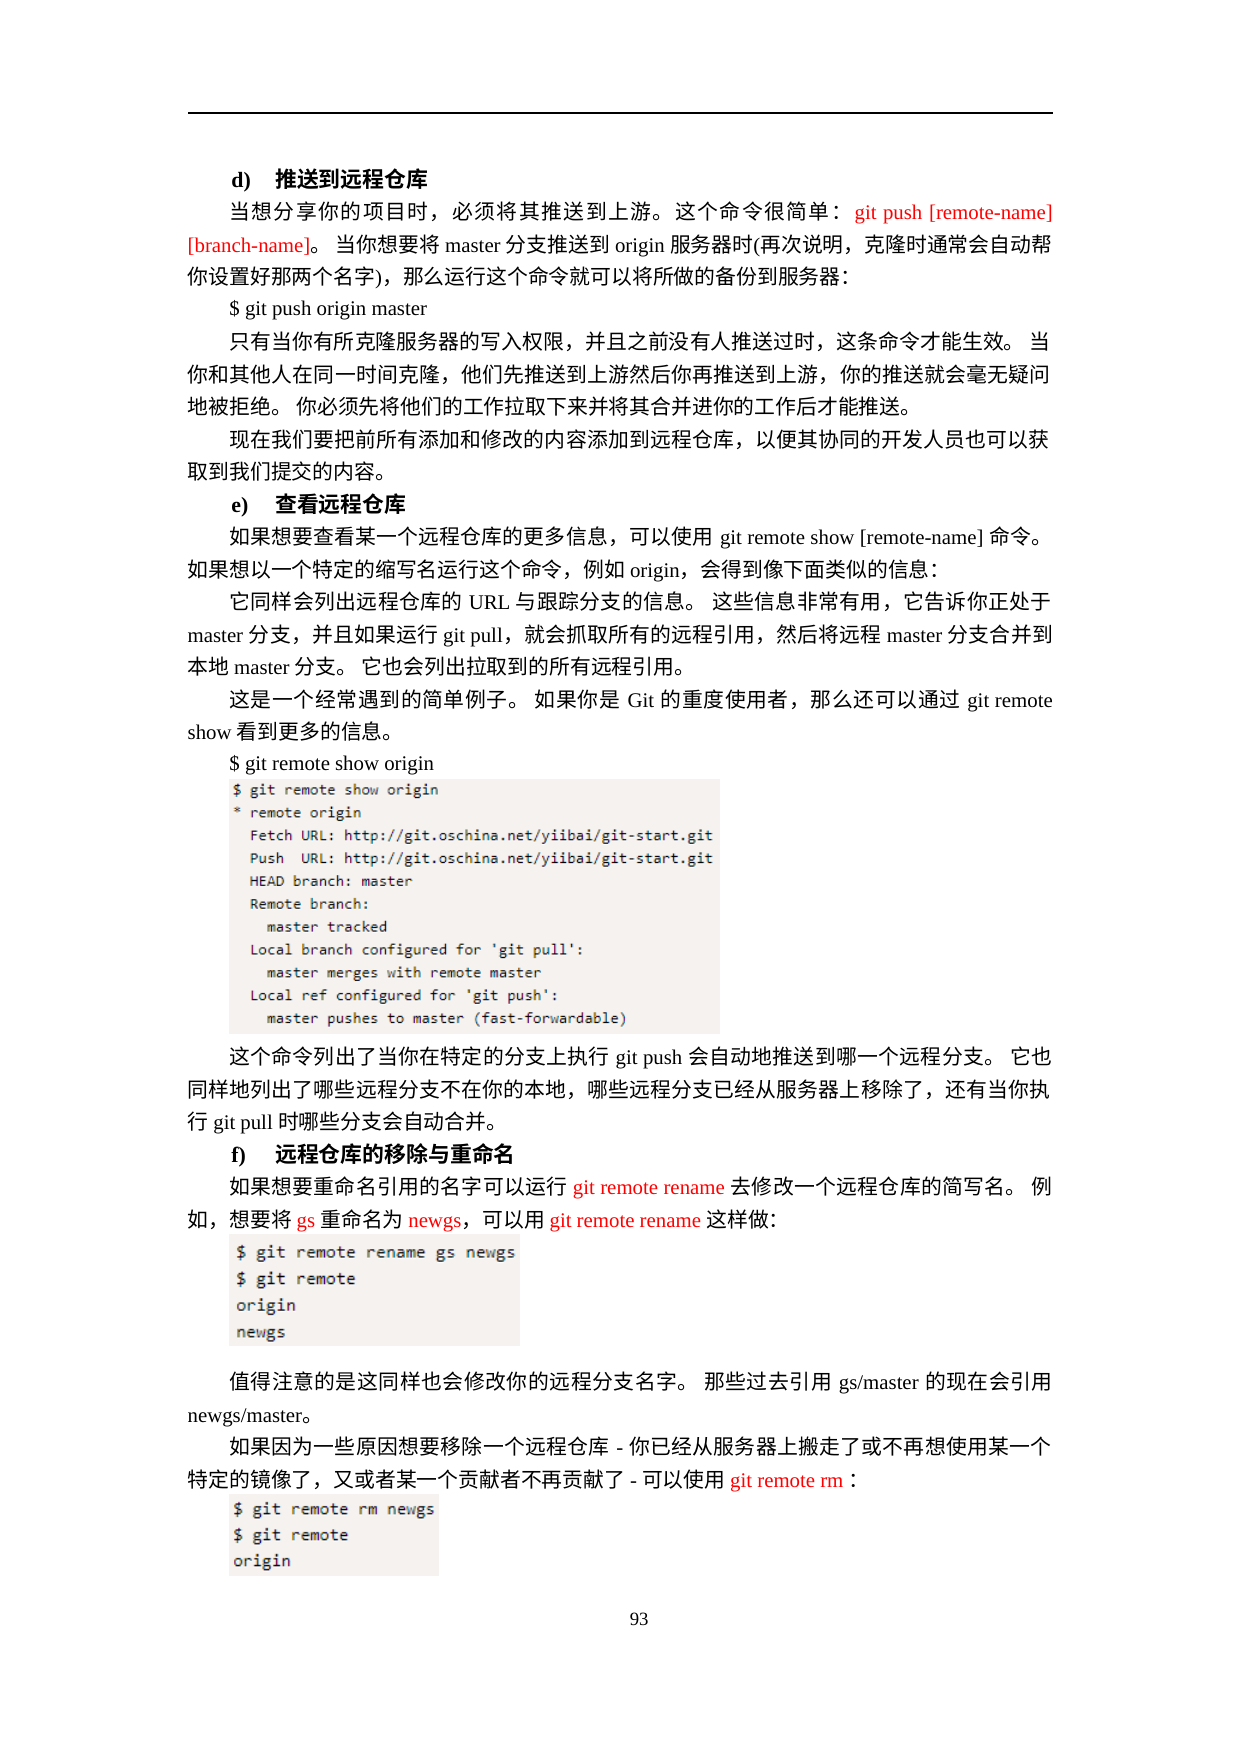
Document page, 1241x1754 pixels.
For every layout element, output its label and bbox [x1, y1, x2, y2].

picture [229, 779, 720, 1034]
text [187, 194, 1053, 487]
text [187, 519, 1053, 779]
picture [229, 1494, 439, 1576]
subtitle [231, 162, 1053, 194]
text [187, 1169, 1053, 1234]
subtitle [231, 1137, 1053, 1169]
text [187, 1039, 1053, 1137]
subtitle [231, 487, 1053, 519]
picture [229, 1234, 520, 1346]
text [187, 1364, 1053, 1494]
